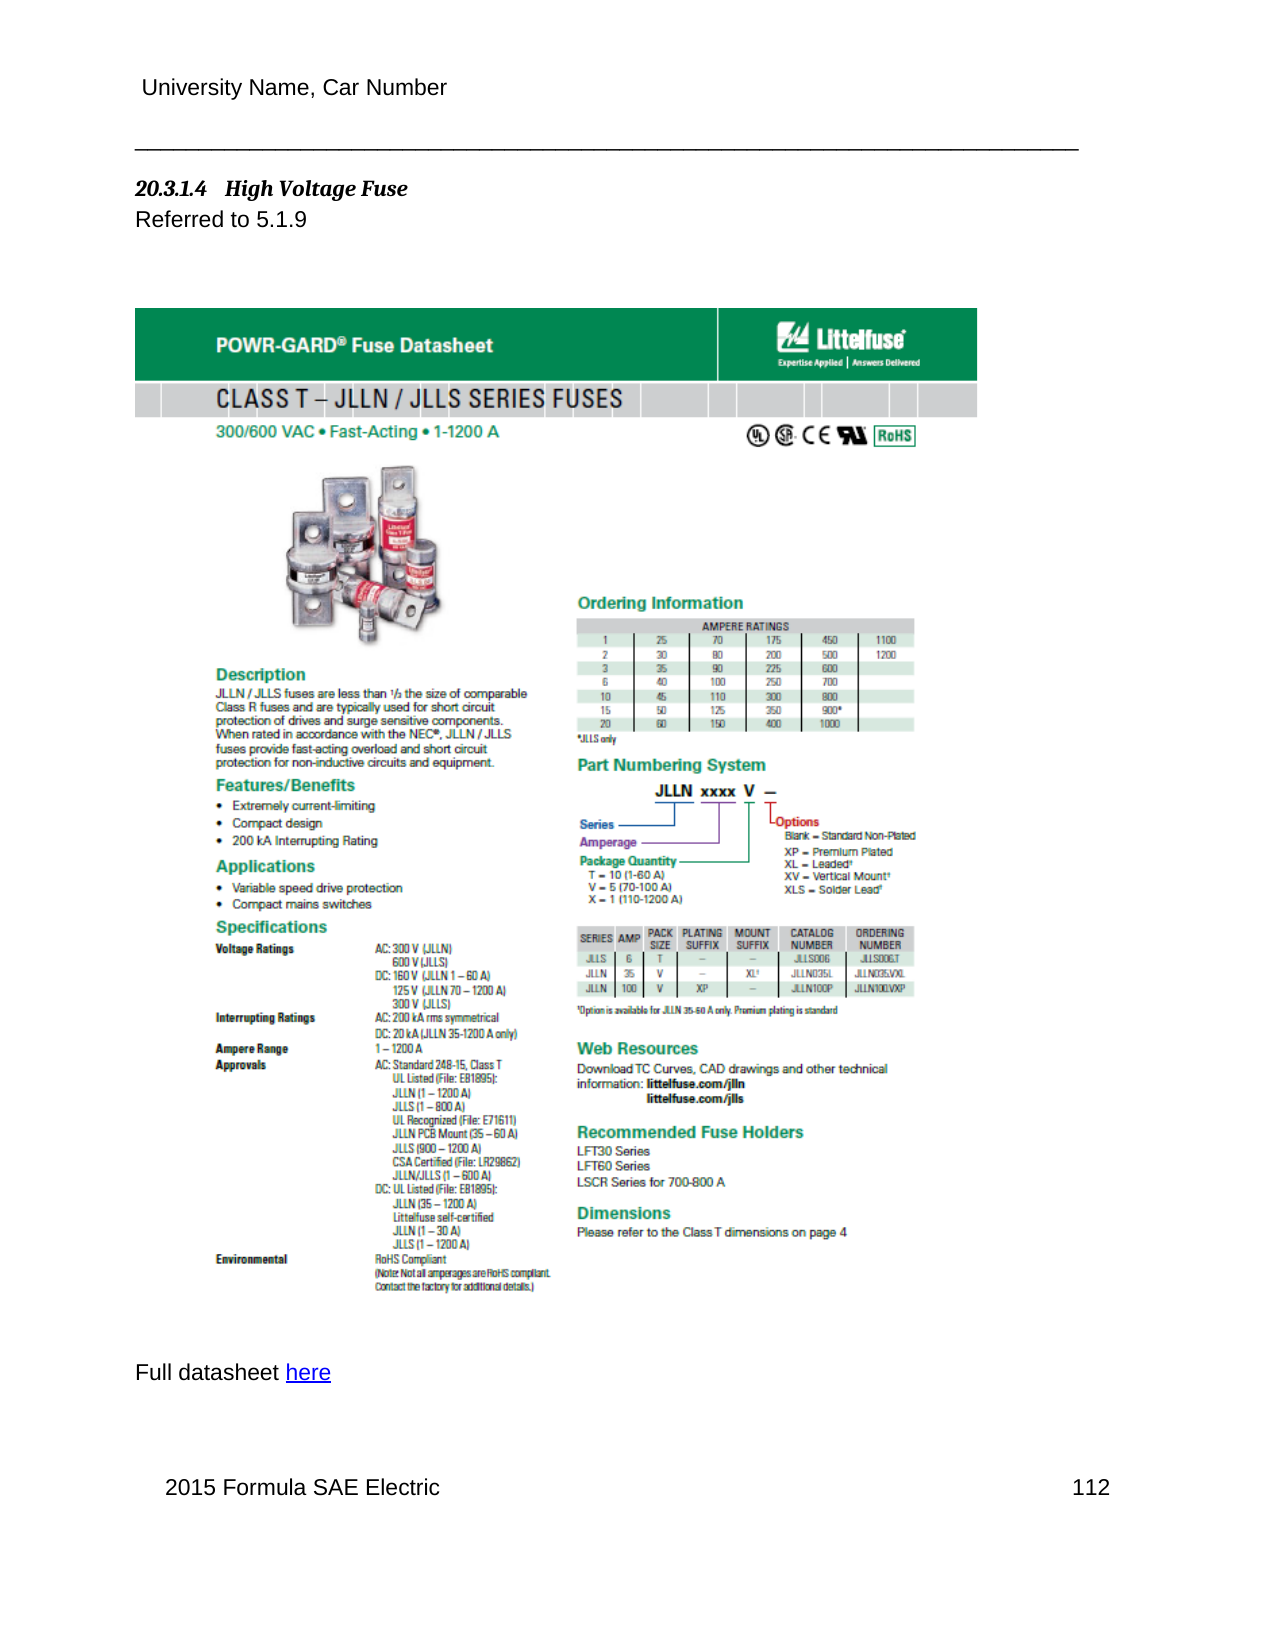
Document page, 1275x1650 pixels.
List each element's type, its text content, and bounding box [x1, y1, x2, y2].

picture [135, 308, 978, 1334]
subtitle High Voltage Fuse [135, 176, 1140, 202]
text Full datasheet here [135, 1358, 1140, 1385]
text Referred to 3.1.9 [135, 206, 1140, 232]
